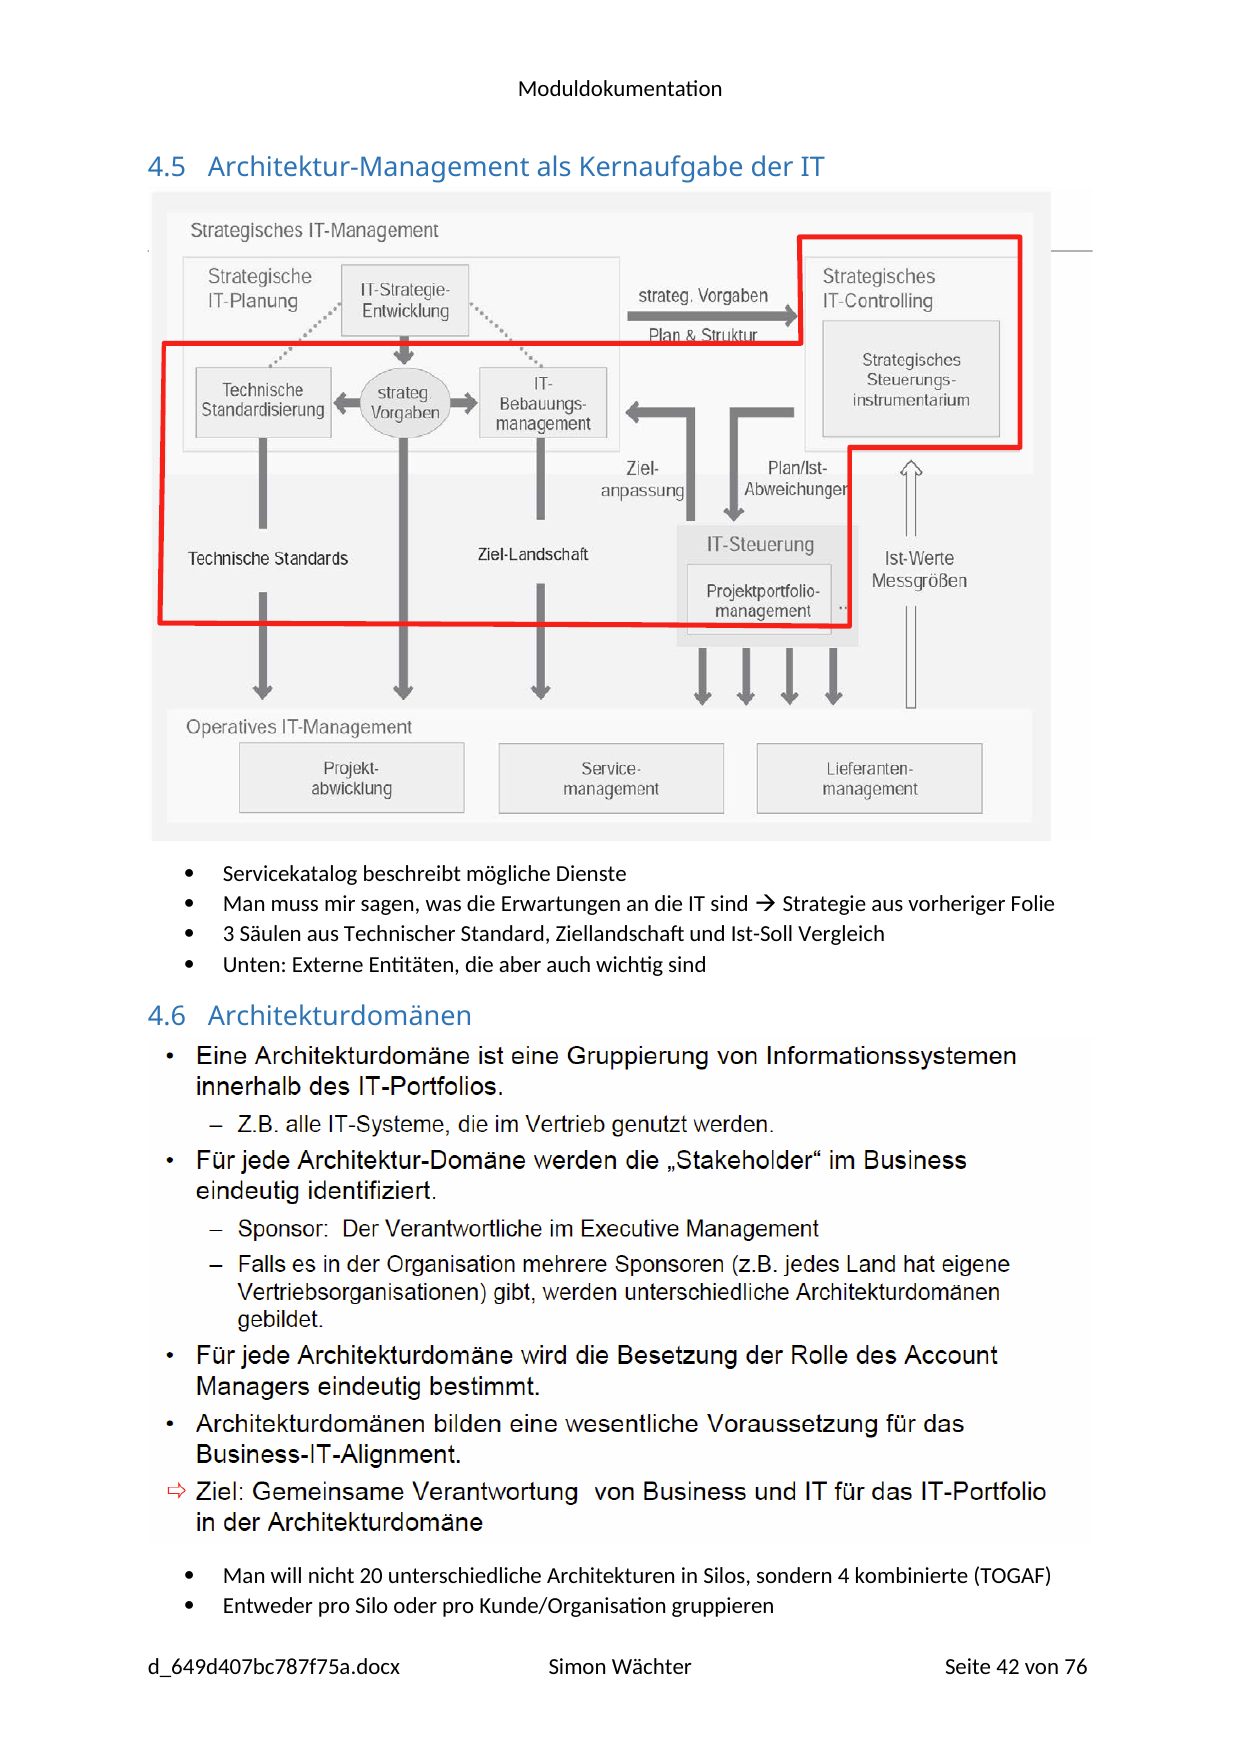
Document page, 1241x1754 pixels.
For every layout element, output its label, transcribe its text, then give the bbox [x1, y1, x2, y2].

picture [147, 1036, 1093, 1543]
picture [147, 187, 1093, 841]
list Entweder pro Silo oder pro Kunde/Organisation gruppieren [185, 1591, 1093, 1619]
subtitle Architekturdomänen [148, 997, 1093, 1033]
list Man muss mir sagen, was die Erwartungen an die IT sind Strategie aus vorheriger Folie [185, 889, 1093, 917]
list 3 Säulen aus Technischer Standard, Ziellandschaft und Ist-Soll Vergleich [185, 919, 1093, 947]
list Servicekatalog beschreibt mögliche Dienste [185, 859, 1093, 887]
list Unten: Externe Entitäten, die aber auch wichtig sind [185, 950, 1093, 978]
list Man will nicht 20 unterschiedliche Architekturen in Silos, sondern 4 kombinierte (TOGAF) [185, 1561, 1093, 1589]
subtitle Architektur-Management als Kernaufgabe der IT [148, 148, 1093, 184]
